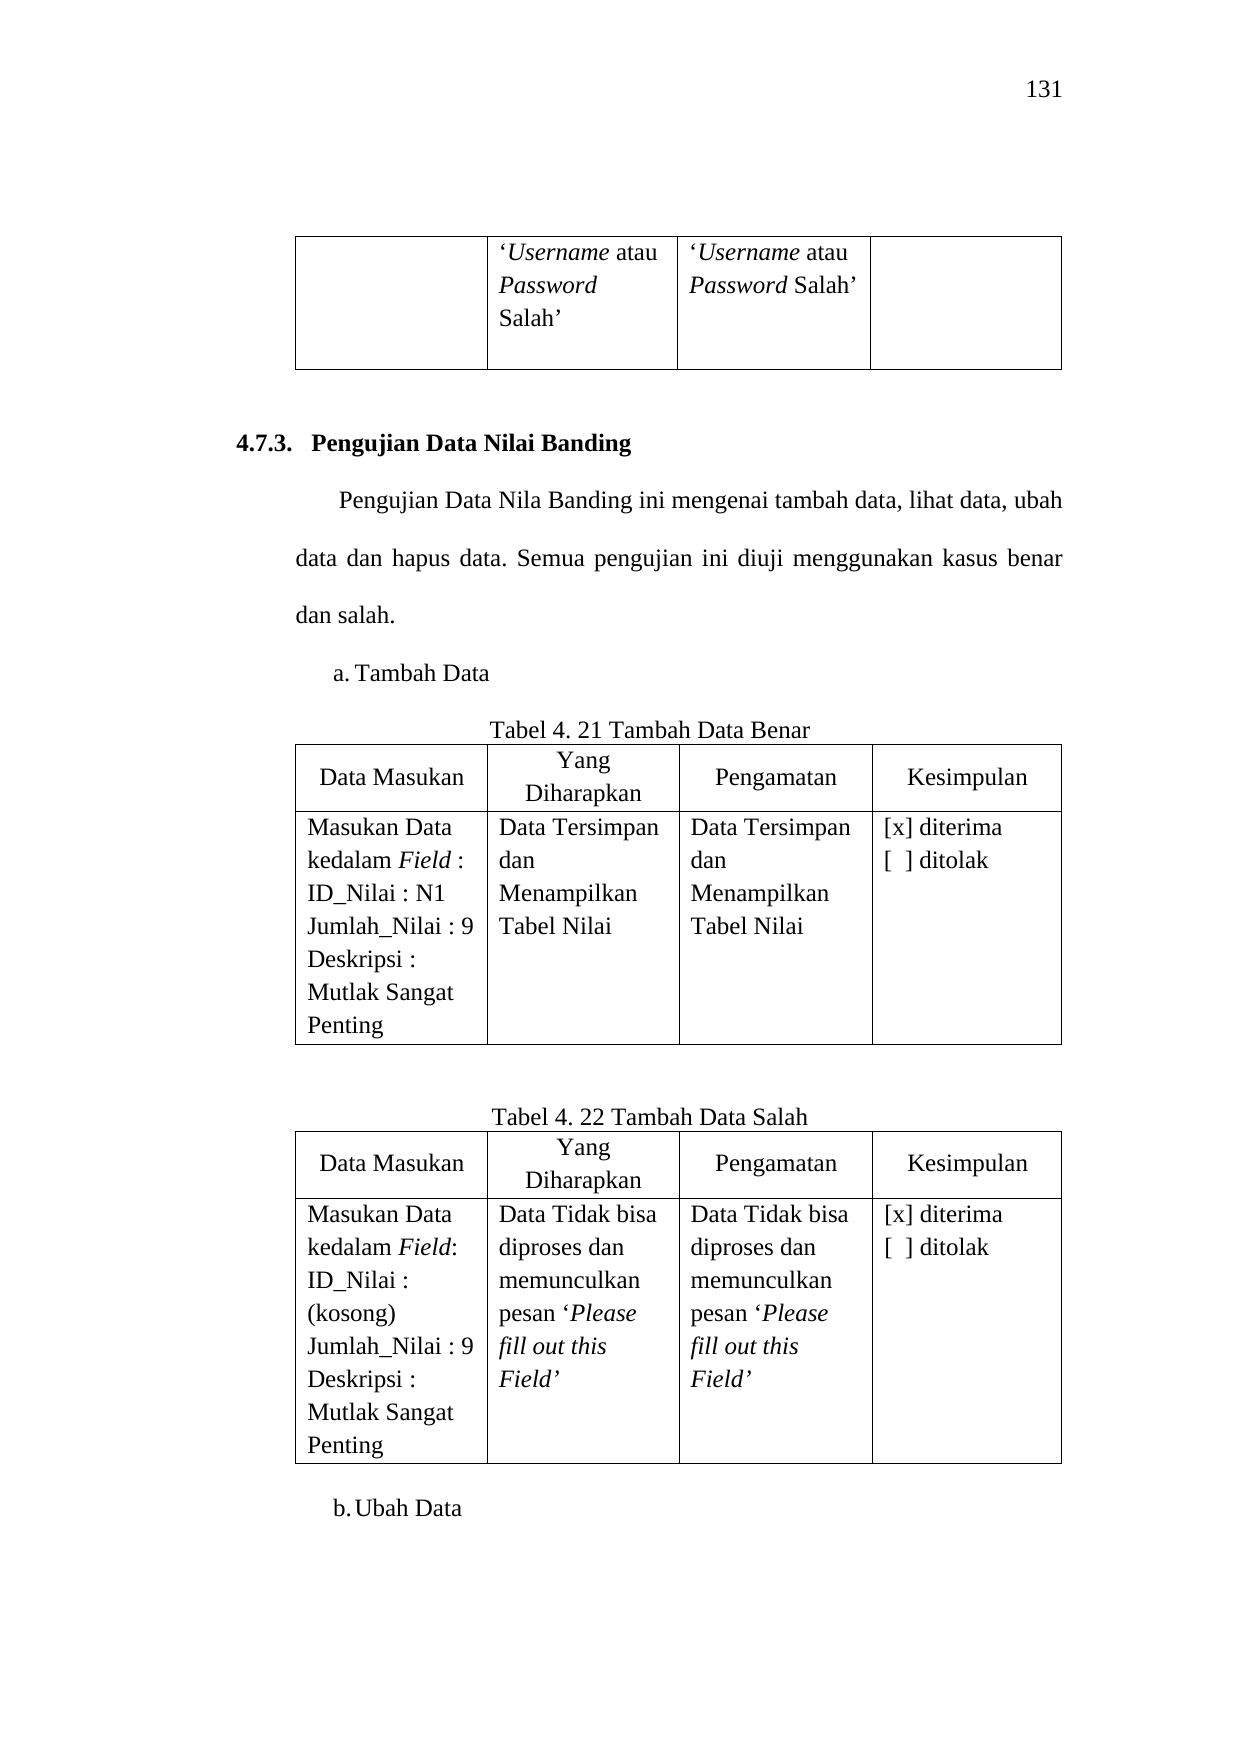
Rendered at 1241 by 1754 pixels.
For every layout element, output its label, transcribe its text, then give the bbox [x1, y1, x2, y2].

table_cell Data Tersimpan dan Menampilkan Tabel Nilai [680, 812, 872, 1043]
table_cell Data Tidak bisa diproses dan memunculkan pesan ‘Please fill out this Field’ [680, 1199, 872, 1463]
table_header Kesimpulan [873, 1132, 1061, 1198]
table_header Yang Diharapkan [488, 1132, 679, 1198]
list Tambah Data [333, 658, 1063, 687]
table_cell Data Tersimpan dan Menampilkan Tabel Nilai [488, 812, 679, 1043]
table_header Data Masukan [296, 745, 487, 811]
table_cell [x] diterima [ ] ditolak [873, 812, 1061, 1043]
table_cell Data Tidak bisa diproses dan memunculkan pesan ‘Please fill out this Field’ [488, 1199, 679, 1463]
table_header Data Masukan [296, 1132, 487, 1198]
table_cell Masukan Data kedalam Field: ID_Nilai : (kosong) Jumlah_Nilai : 9 Deskripsi : Mutlak Sangat Penting [296, 1199, 487, 1463]
subtitle Pengujian Data Nilai Banding [236, 428, 1063, 457]
table_header Yang Diharapkan [488, 745, 679, 811]
list Ubah Data [333, 1493, 1063, 1522]
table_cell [296, 237, 487, 369]
text Tabel 4. 22 Tambah Data Salah [236, 1102, 1063, 1131]
table_header Pengamatan [680, 1132, 872, 1198]
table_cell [488, 237, 677, 369]
list Pengujian Data Nila Banding ini mengenai tambah data, lihat data, ubah data dan hapus data. Semua pengujian ini diuji menggunakan kasus benar dan salah. [295, 485, 1063, 629]
table_cell [x] diterima [ ] ditolak [873, 1199, 1061, 1463]
table_header Kesimpulan [873, 745, 1061, 811]
text Tabel 4. 21 Tambah Data Benar [236, 715, 1063, 744]
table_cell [678, 237, 870, 369]
table_header Pengamatan [680, 745, 872, 811]
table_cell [871, 237, 1061, 369]
table_cell Masukan Data kedalam Field : ID_Nilai : N1 Jumlah_Nilai : 9 Deskripsi : Mutlak Sangat Penting [296, 812, 487, 1043]
